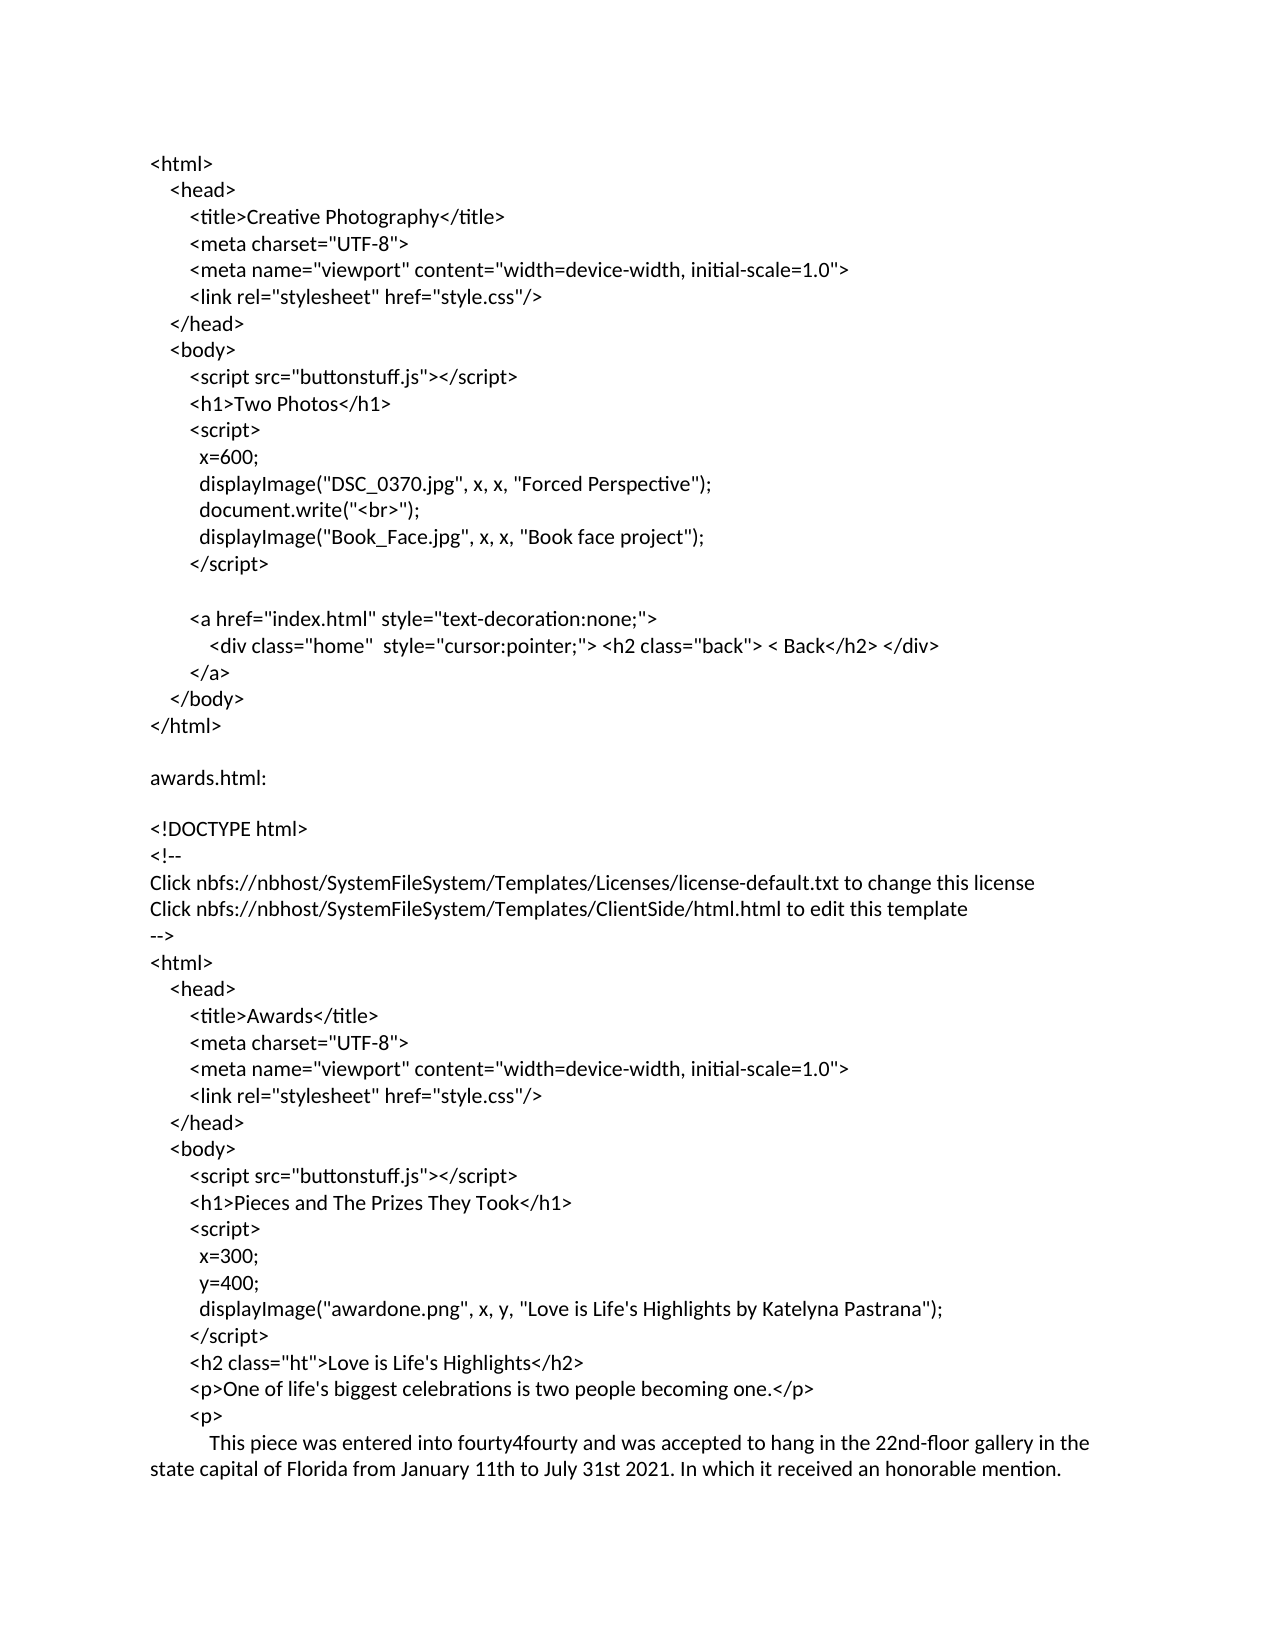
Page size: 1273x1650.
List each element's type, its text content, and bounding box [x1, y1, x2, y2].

text <meta charset="UTF-8"> [150, 1029, 1123, 1055]
text <title>Awards</title> [150, 1002, 1123, 1029]
text awards.html: [150, 764, 1123, 790]
text <head> [150, 177, 1123, 203]
text <head> [150, 975, 1123, 1002]
text <!DOCTYPE html> [150, 815, 1123, 842]
text <h1>Two Photos</h1> [150, 390, 1123, 417]
text x=600; [150, 443, 1123, 470]
text <h1>Pieces and The Prizes They Took</h1> [150, 1189, 1123, 1215]
text <p> [150, 1402, 1123, 1429]
text <meta charset="UTF-8"> [150, 230, 1123, 257]
text <!-- [150, 842, 1123, 869]
text <h2 class="ht">Love is Life's Highlights</h2> [150, 1349, 1123, 1375]
text Click nbfs://nbhost/SystemFileSystem/Templates/ClientSide/html.html to edit this template [150, 895, 1123, 922]
text </script> [150, 1322, 1123, 1349]
text displayImage("DSC_0370.jpg", x, x, "Forced Perspective"); [150, 470, 1123, 497]
text </head> [150, 310, 1123, 337]
text <link rel="stylesheet" href="style.css"/> [150, 1082, 1123, 1109]
text <script src="buttonstuff.js"></script> [150, 1162, 1123, 1189]
text <html> [150, 949, 1123, 975]
text <script> [150, 417, 1123, 443]
text displayImage("awardone.png", x, y, "Love is Life's Highlights by Katelyna Pastrana"); [150, 1295, 1123, 1322]
text <body> [150, 337, 1123, 363]
text document.write("<br>"); [150, 497, 1123, 523]
text <body> [150, 1135, 1123, 1162]
text </a> [150, 659, 1123, 685]
text <a href="index.html" style="text-decoration:none;"> [150, 605, 1123, 632]
text </html> [150, 712, 1123, 739]
text This piece was entered into fourty4fourty and was accepted to hang in the 22nd-floor gallery in the state capital of Florida from January 11th to July 31st 2021. In which it received an honorable mention. [150, 1429, 1123, 1482]
text </script> [150, 550, 1123, 577]
text <div class="home" style="cursor:pointer;"> <h2 class="back"> < Back</h2> </div> [150, 632, 1123, 659]
text <link rel="stylesheet" href="style.css"/> [150, 283, 1123, 310]
text x=300; [150, 1242, 1123, 1269]
text displayImage("Book_Face.jpg", x, x, "Book face project"); [150, 523, 1123, 550]
text <p>One of life's biggest celebrations is two people becoming one.</p> [150, 1375, 1123, 1402]
text <script> [150, 1215, 1123, 1242]
text <script src="buttonstuff.js"></script> [150, 363, 1123, 390]
text </body> [150, 685, 1123, 712]
text y=400; [150, 1269, 1123, 1295]
text <html> [150, 150, 1123, 177]
text Click nbfs://nbhost/SystemFileSystem/Templates/Licenses/license-default.txt to change this license [150, 869, 1123, 895]
text <meta name="viewport" content="width=device-width, initial-scale=1.0"> [150, 257, 1123, 283]
text --> [150, 922, 1123, 949]
text <title>Creative Photography</title> [150, 203, 1123, 230]
text <meta name="viewport" content="width=device-width, initial-scale=1.0"> [150, 1055, 1123, 1082]
text </head> [150, 1109, 1123, 1135]
